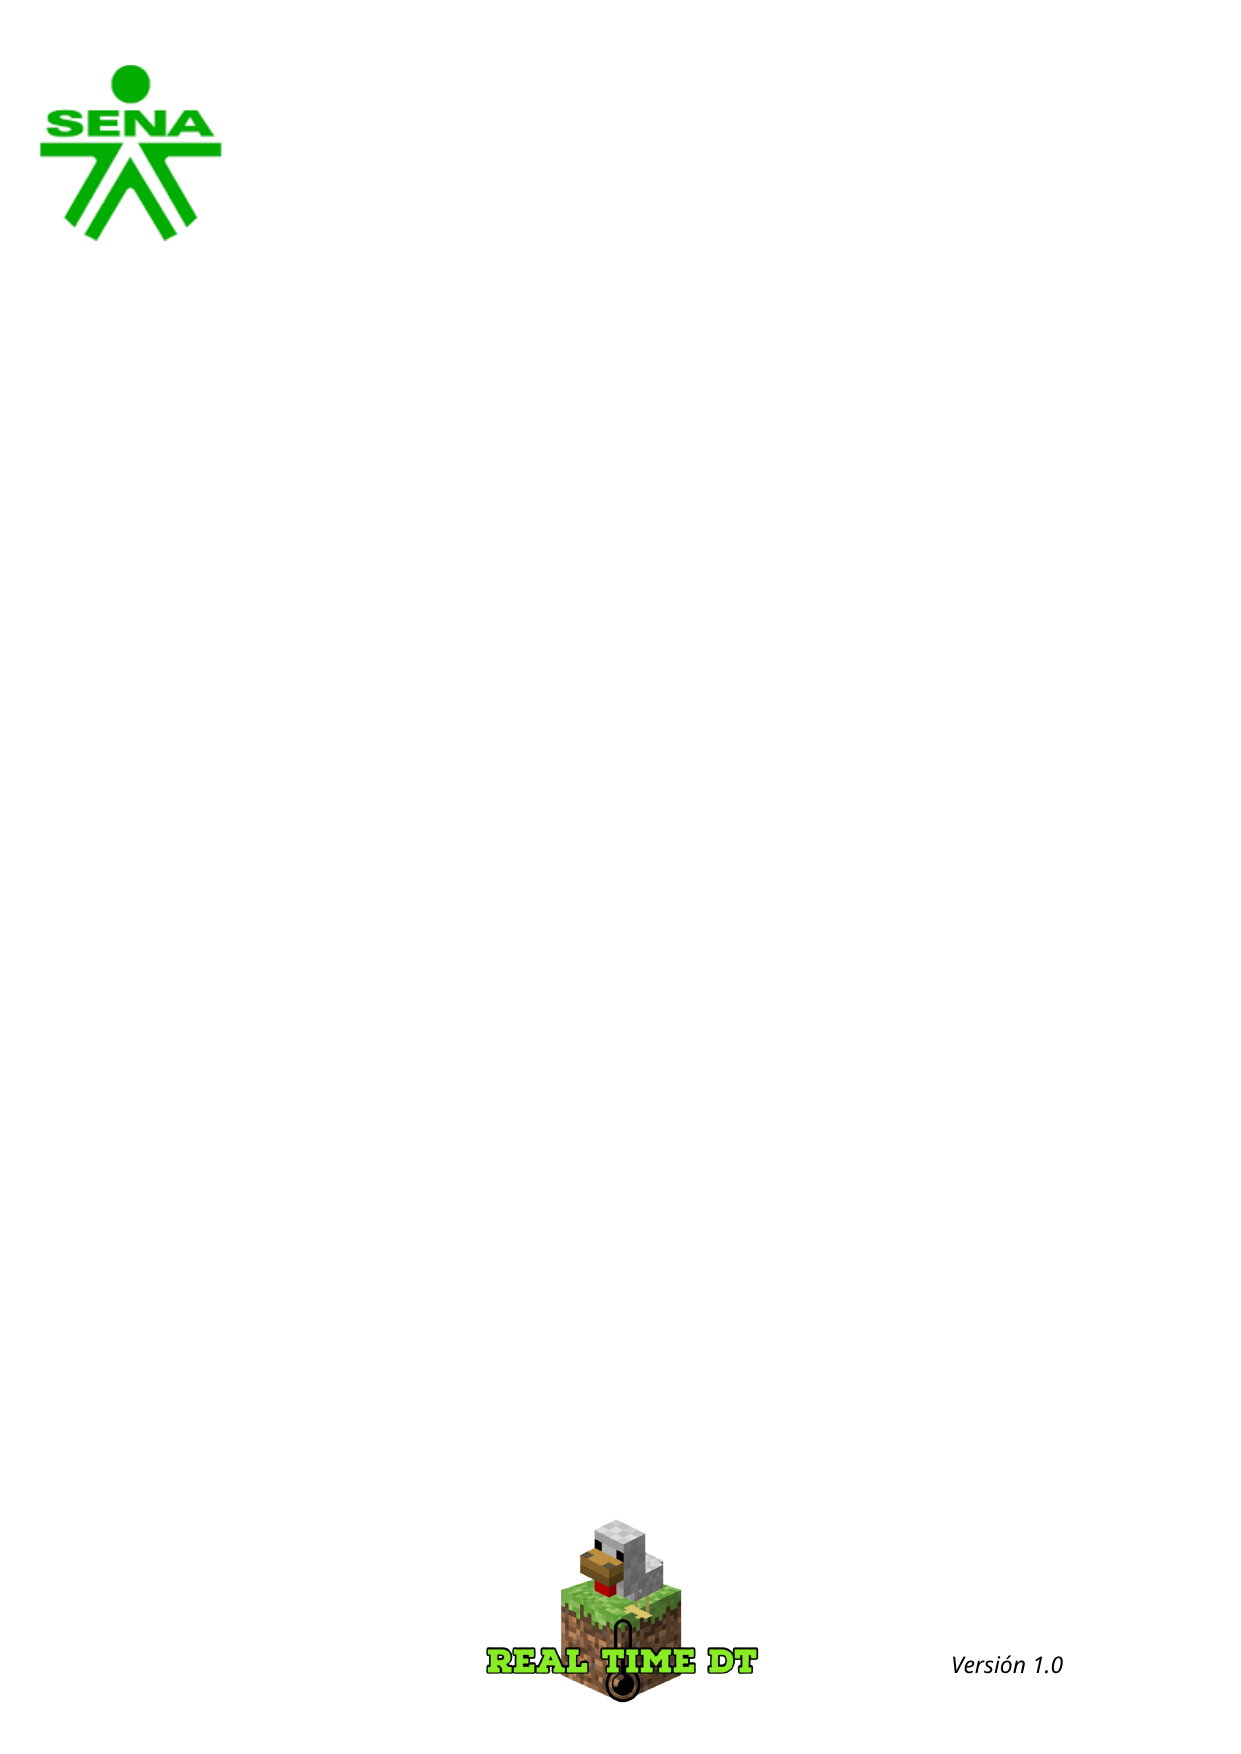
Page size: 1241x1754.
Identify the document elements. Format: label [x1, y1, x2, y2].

picture [39, 65, 223, 241]
picture [472, 1505, 768, 1717]
